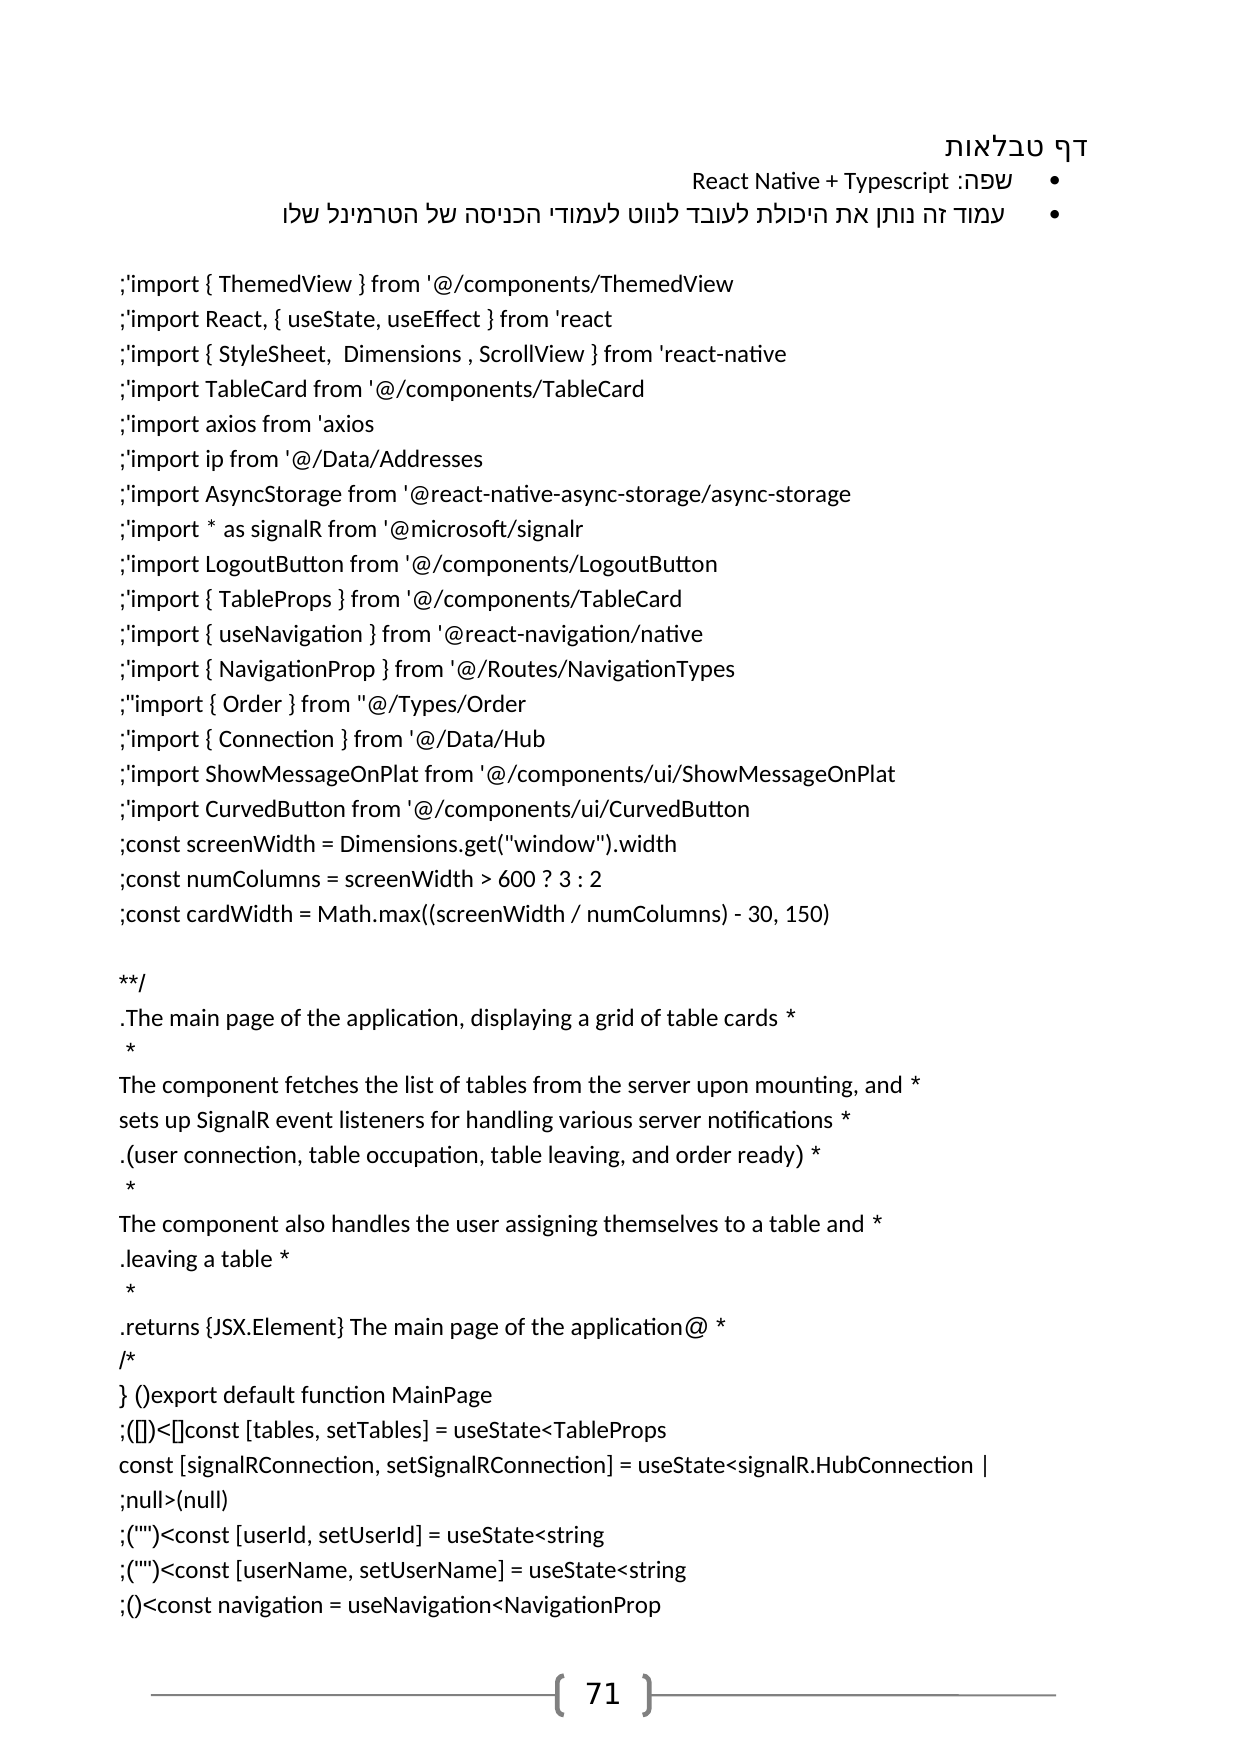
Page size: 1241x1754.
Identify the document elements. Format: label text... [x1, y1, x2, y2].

list שפה: React Native + Typescript [119, 166, 1050, 196]
list import TableCard from '@/components/TableCard'; [119, 374, 1013, 404]
list import AsyncStorage from '@react-native-async-storage/async-storage'; [119, 479, 1013, 509]
list import { useNavigation } from '@react-navigation/native'; [119, 619, 1013, 649]
list * [119, 1037, 1013, 1065]
list * @returns {JSX.Element} The main page of the application. [119, 1311, 1013, 1341]
list const screenWidth = Dimensions.get("window").width; [119, 829, 1013, 859]
list const numColumns = screenWidth > 600 ? 3 : 2; [119, 864, 1013, 894]
list * [119, 1175, 1013, 1203]
list const navigation = useNavigation<NavigationProp>(); [119, 1589, 1013, 1619]
subtitle דף טבלאות [119, 129, 1088, 163]
list const [tables, setTables] = useState<TableProps[]>([]); [119, 1414, 1013, 1444]
list /** [119, 969, 1013, 997]
list * The component fetches the list of tables from the server upon mounting, and [119, 1070, 1013, 1100]
list עמוד זה נותן את היכולת לעובד לנווט לעמודי הכניסה של הטרמינל שלו [119, 201, 1050, 229]
list * [119, 1278, 1013, 1306]
list * The main page of the application, displaying a grid of table cards. [119, 1002, 1013, 1032]
list import * as signalR from '@microsoft/signalr'; [119, 514, 1013, 544]
list import { StyleSheet, Dimensions , ScrollView } from 'react-native'; [119, 339, 1013, 369]
list import axios from 'axios'; [119, 409, 1013, 439]
list * leaving a table. [119, 1243, 1013, 1273]
list import React, { useState, useEffect } from 'react'; [119, 304, 1013, 334]
list * The component also handles the user assigning themselves to a table and [119, 1208, 1013, 1238]
list */ [119, 1346, 1013, 1374]
list import { NavigationProp } from '@/Routes/NavigationTypes'; [119, 654, 1013, 684]
list import CurvedButton from '@/components/ui/CurvedButton'; [119, 794, 1013, 824]
list import { Order } from "@/Types/Order"; [119, 689, 1013, 719]
list const [userName, setUserName] = useState<string>(""); [119, 1554, 1013, 1584]
list const [userId, setUserId] = useState<string>(""); [119, 1519, 1013, 1549]
list * sets up SignalR event listeners for handling various server notifications [119, 1105, 1013, 1135]
list import { ThemedView } from '@/components/ThemedView'; [119, 269, 1013, 299]
list export default function MainPage() { [119, 1379, 1013, 1409]
list import ShowMessageOnPlat from '@/components/ui/ShowMessageOnPlat'; [119, 759, 1013, 789]
list import { Connection } from '@/Data/Hub'; [119, 724, 1013, 754]
list const cardWidth = Math.max((screenWidth / numColumns) - 30, 150); [119, 899, 1013, 929]
list const [signalRConnection, setSignalRConnection] = useState<signalR.HubConnection | null>(null); [119, 1449, 1013, 1514]
list * (user connection, table occupation, table leaving, and order ready). [119, 1140, 1013, 1170]
list import { TableProps } from '@/components/TableCard'; [119, 584, 1013, 614]
list import ip from '@/Data/Addresses'; [119, 444, 1013, 474]
list import LogoutButton from '@/components/LogoutButton'; [119, 549, 1013, 579]
